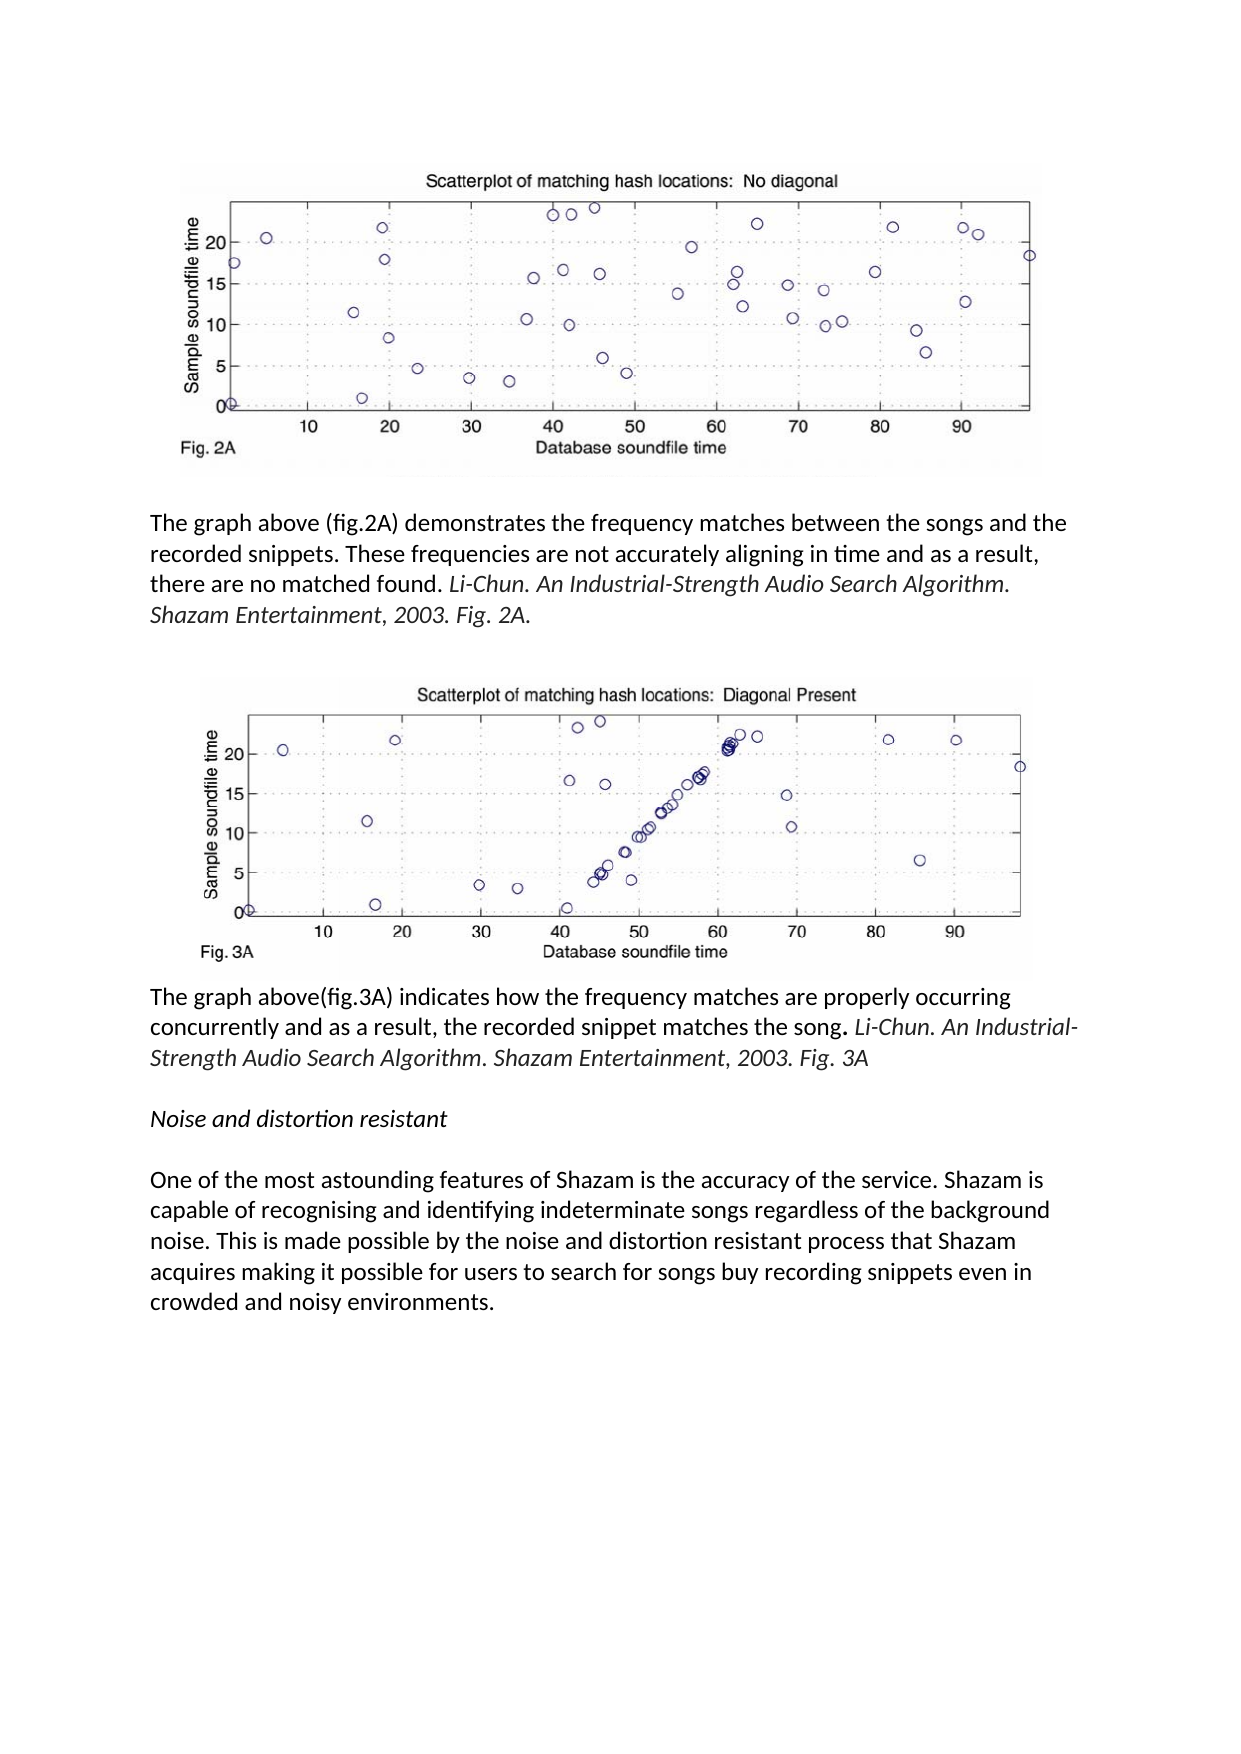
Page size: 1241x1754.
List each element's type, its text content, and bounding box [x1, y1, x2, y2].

picture [150, 660, 1089, 981]
text One of the most astounding features of Shazam is the accuracy of the service. Shazam is capable of recognising and identifying indeterminate songs regardless of the background noise. This is made possible by the noise and distortion resistant process that Shazam acquires making it possible for users to search for songs buy recording snippets even in crowded and noisy environments. [150, 1164, 1090, 1317]
text The graph above (fig.2A) demonstrates the frequency matches between the songs and the recorded snippets. These frequencies are not accurately aligning in time and as a result, there are no matched found. Li-Chun. An Industrial-Strength Audio Search Algorithm. Shazam Entertainment, 2003. Fig. 2A. [150, 508, 1090, 630]
picture [150, 150, 1090, 477]
text The graph above(fig.3A) indicates how the frequency matches are properly occurring concurrently and as a result, the recorded snippet matches the song. Li-Chun. An Industrial-Strength Audio Search Algorithm. Shazam Entertainment, 2003. Fig. 3A [150, 981, 1090, 1072]
text Noise and distortion resistant [150, 1103, 1090, 1133]
